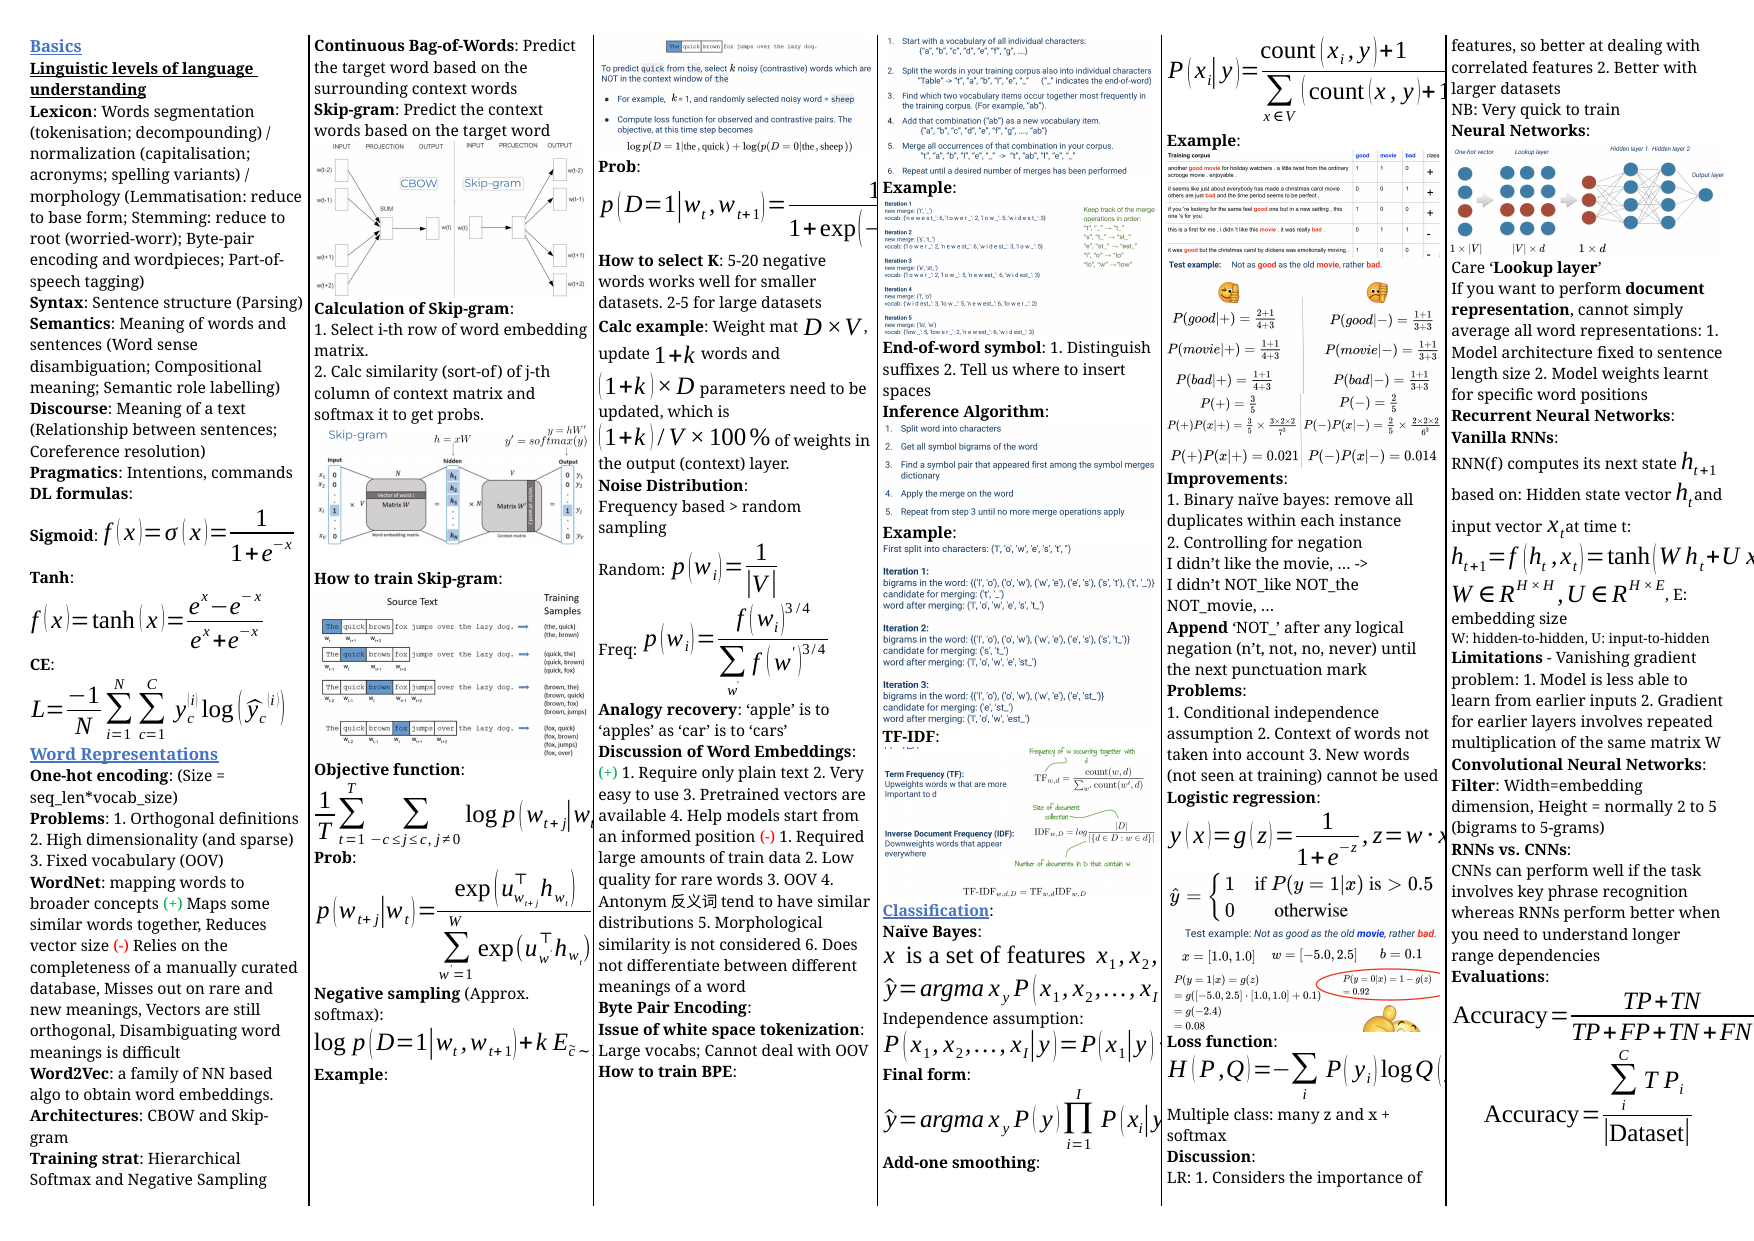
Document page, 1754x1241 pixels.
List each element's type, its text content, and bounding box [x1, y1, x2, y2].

text One-hot encoding: (Size = seq_len*vocab_size) [29, 765, 303, 808]
text Example: [882, 177, 1156, 198]
text Word Representations [29, 742, 303, 765]
text Example: [1167, 129, 1440, 150]
picture [313, 141, 588, 298]
text CNNs can perform well if the task involves key phrase recognition whereas RNNs perform better when you need to understand longer range dependencies [1451, 860, 1724, 966]
text Random: [598, 538, 872, 600]
text Architectures: CBOW and Skip-gram [29, 1105, 303, 1148]
text Convolutional Neural Networks: [1451, 753, 1724, 775]
text Discussion: [1167, 1146, 1440, 1167]
text Negative sampling (Approx. softmax): [314, 983, 587, 1025]
text Example: [314, 1063, 587, 1084]
picture [1451, 141, 1725, 257]
text Linguistic levels of language understanding [29, 58, 303, 100]
text How to train BPE: [598, 1061, 872, 1082]
text Problems: [1167, 680, 1440, 701]
text Discussion of Word Embeddings: [598, 741, 872, 762]
text , E: embedding size [1451, 576, 1724, 629]
text Semantics: Meaning of words and sentences (Word sense disambiguation; Compositional meaning; Semantic role labelling) [29, 313, 303, 398]
text 1. Select i-th row of word embedding matrix. [314, 319, 587, 361]
text Training strat: Hierarchical Softmax and Negative Sampling [29, 1148, 303, 1190]
picture [882, 747, 1156, 900]
text CE: [29, 654, 303, 742]
text Discourse: Meaning of a text (Relationship between sentences; Coreference resolution) [29, 398, 303, 462]
text Example: [882, 522, 1156, 542]
text Calculation of Skip-gram: [314, 298, 587, 319]
text I didn’t NOT_like NOT_the NOT_movie, … [1167, 574, 1440, 616]
text Naïve Bayes: [882, 921, 1156, 942]
text End-of-word symbol: 1. Distinguish suffixes 2. Tell us where to insert spaces [882, 337, 1156, 401]
text Add-one smoothing: [882, 1152, 1156, 1173]
text Tanh: [29, 567, 303, 654]
text Analogy recovery: ‘apple’ is to ‘apples’ as ‘car’ is to ‘cars’ [598, 698, 872, 741]
text Word2Vec: a family of NN based algo to obtain word embeddings. [29, 1063, 303, 1105]
text Noise Distribution: [598, 474, 872, 496]
text Inference Algorithm: [882, 401, 1156, 422]
text Logistic regression: [1167, 786, 1440, 808]
text Pragmatics: Intentions, commands [29, 462, 303, 483]
text 2. Calc similarity (sort-of) of j-th column of context matrix and softmax it to get probs. [314, 361, 587, 425]
text Prob: [598, 156, 872, 177]
text RNNs vs. CNNs: [1451, 838, 1724, 860]
text Filter: Width=embedding dimension, Height = normally 2 to 5 (bigrams to 5-grams) [1451, 775, 1724, 838]
text Syntax: Sentence structure (Parsing) [29, 292, 303, 313]
text Independence assumption: [882, 1008, 1156, 1029]
text Loss function: [1167, 1032, 1440, 1052]
picture [882, 542, 1156, 726]
text I didn’t like the movie, … -> [1167, 553, 1440, 574]
picture [882, 198, 1156, 337]
text Skip-gram: Predict the context words based on the target word [314, 99, 587, 141]
text Improvements: [1167, 468, 1440, 489]
text How to train Skip-gram: [314, 567, 587, 588]
text Evaluations: [1451, 966, 1724, 987]
text Problems: 1. Orthogonal definitions 2. High dimensionality (and sparse) 3. Fixed vocabulary (OOV) [29, 808, 303, 871]
text Neural Networks: [1451, 120, 1724, 141]
text Prob: [314, 847, 587, 868]
text 1. Binary naïve bayes: remove all duplicates within each instance [1167, 489, 1440, 531]
text Append ‘NOT_’ after any logical negation (n’t, not, no, never) until the next punctuation mark [1167, 616, 1440, 680]
picture [882, 35, 1156, 177]
picture [882, 422, 1156, 522]
text RNN(f) computes its next state based on: Hidden state vector and input vector at time t: [1451, 448, 1724, 542]
text W: hidden-to-hidden, U: input-to-hidden [1451, 629, 1724, 647]
picture [598, 35, 872, 156]
text How to select K: 5-20 negative words works well for smaller datasets. 2-5 for large datasets [598, 249, 872, 313]
text If you want to perform document representation, cannot simply average all word representations: 1. Model architecture fixed to sentence length size 2. Model weights learnt for specific word positions [1451, 278, 1724, 405]
text Classification: [882, 900, 1156, 921]
text Issue of white space tokenization: Large vocabs; Cannot deal with OOV [598, 1018, 872, 1061]
text LR: 1. Considers the importance of features, so better at dealing with correlated features 2. Better with larger datasets [1451, 35, 1724, 99]
text NB: Very quick to train [1451, 99, 1724, 120]
text Calc example: Weight mat , update words and parameters need to be updated, which is of weights in the output (context) layer. [598, 313, 872, 474]
text 2. Controlling for negation [1167, 531, 1440, 553]
text 1. Conditional independence assumption 2. Context of words not taken into account 3. New words (not seen at training) cannot be used [1167, 701, 1440, 786]
text Byte Pair Encoding: [598, 997, 872, 1018]
text Sigmoid: [29, 504, 303, 567]
text Care ‘Lookup layer’ [1451, 257, 1724, 278]
picture [1166, 870, 1440, 1032]
picture [313, 588, 588, 759]
text WordNet: mapping words to broader concepts (+) Maps some similar words together, Reduces vector size (-) Relies on the completeness of a manually curated database, Misses out on rare and new meanings, Vectors are still orthogonal, Disambiguating word meanings is difficult [29, 871, 303, 1063]
picture [1166, 150, 1440, 468]
text Objective function: [314, 759, 587, 847]
text Continuous Bag-of-Words: Predict the target word based on the surrounding context words [314, 35, 587, 99]
text Frequency based > random sampling [598, 496, 872, 538]
picture [313, 425, 588, 547]
text Limitations - Vanishing gradient problem: 1. Model is less able to learn from earlier inputs 2. Gradient for earlier layers involves repeated multiplication of the same matrix W [1451, 647, 1724, 753]
text Vanilla RNNs: [1451, 426, 1724, 448]
text Basics [29, 35, 303, 58]
text Multiple class: many z and x + softmax [1167, 1103, 1440, 1146]
text Final form: [882, 1064, 1156, 1085]
text Freq: [598, 600, 872, 698]
text Lexicon: Words segmentation (tokenisation; decompounding) / normalization (capitalisation; acronyms; spelling variants) / morphology (Lemmatisation: reduce to base form; Stemming: reduce to root (worried-worr); Byte-pair encoding and wordpieces; Part-of-speech tagging) [29, 100, 303, 292]
text Recurrent Neural Networks: [1451, 405, 1724, 426]
text (+) 1. Require only plain text 2. Very easy to use 3. Pretrained vectors are available 4. Help models start from an informed position (-) 1. Required large amounts of train data 2. Low quality for rare words 3. OOV 4. Antonym反义词 tend to have similar distributions 5. Morphological similarity is not considered 6. Does not differentiate between different meanings of a word [598, 762, 872, 997]
text TF-IDF: [882, 726, 1156, 747]
text DL formulas: [29, 483, 303, 504]
